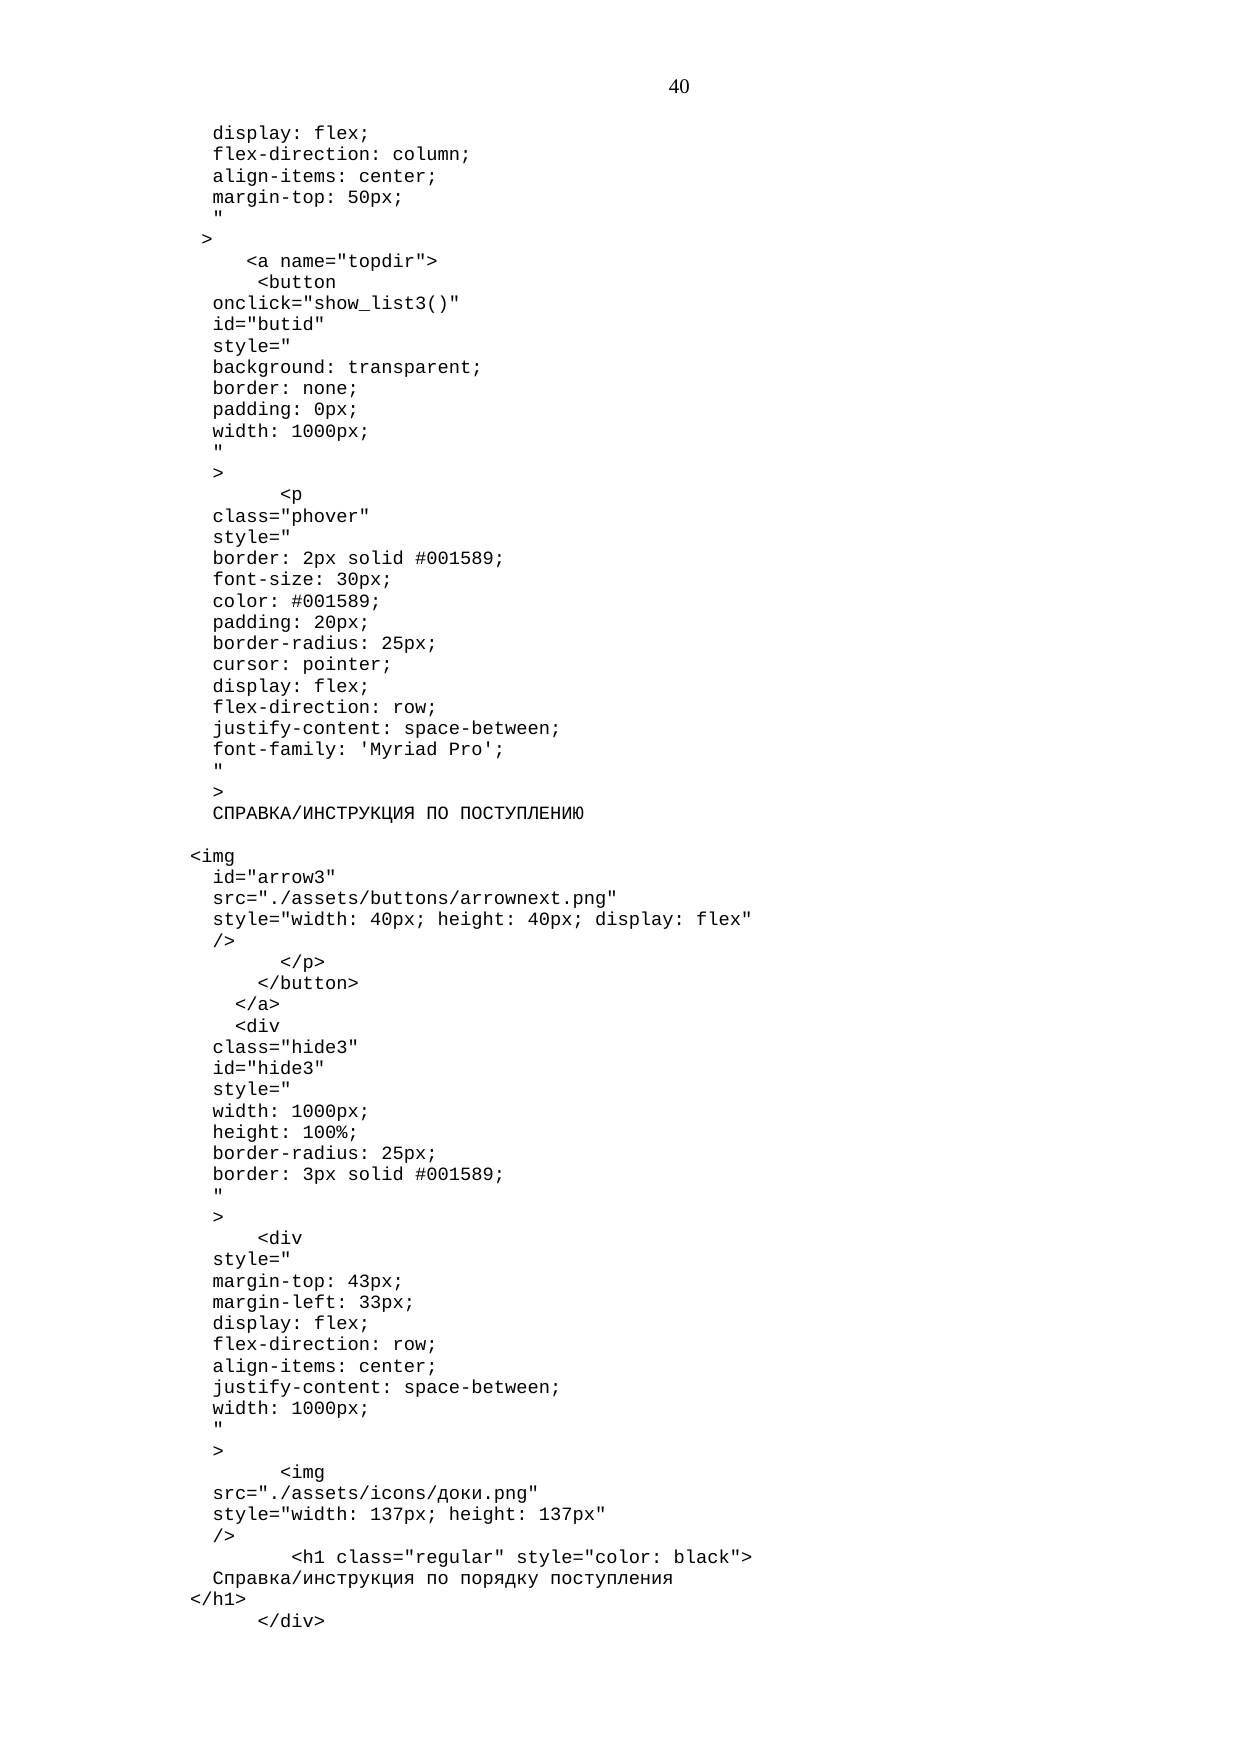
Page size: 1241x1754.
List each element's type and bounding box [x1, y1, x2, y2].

text [190, 124, 1169, 1633]
